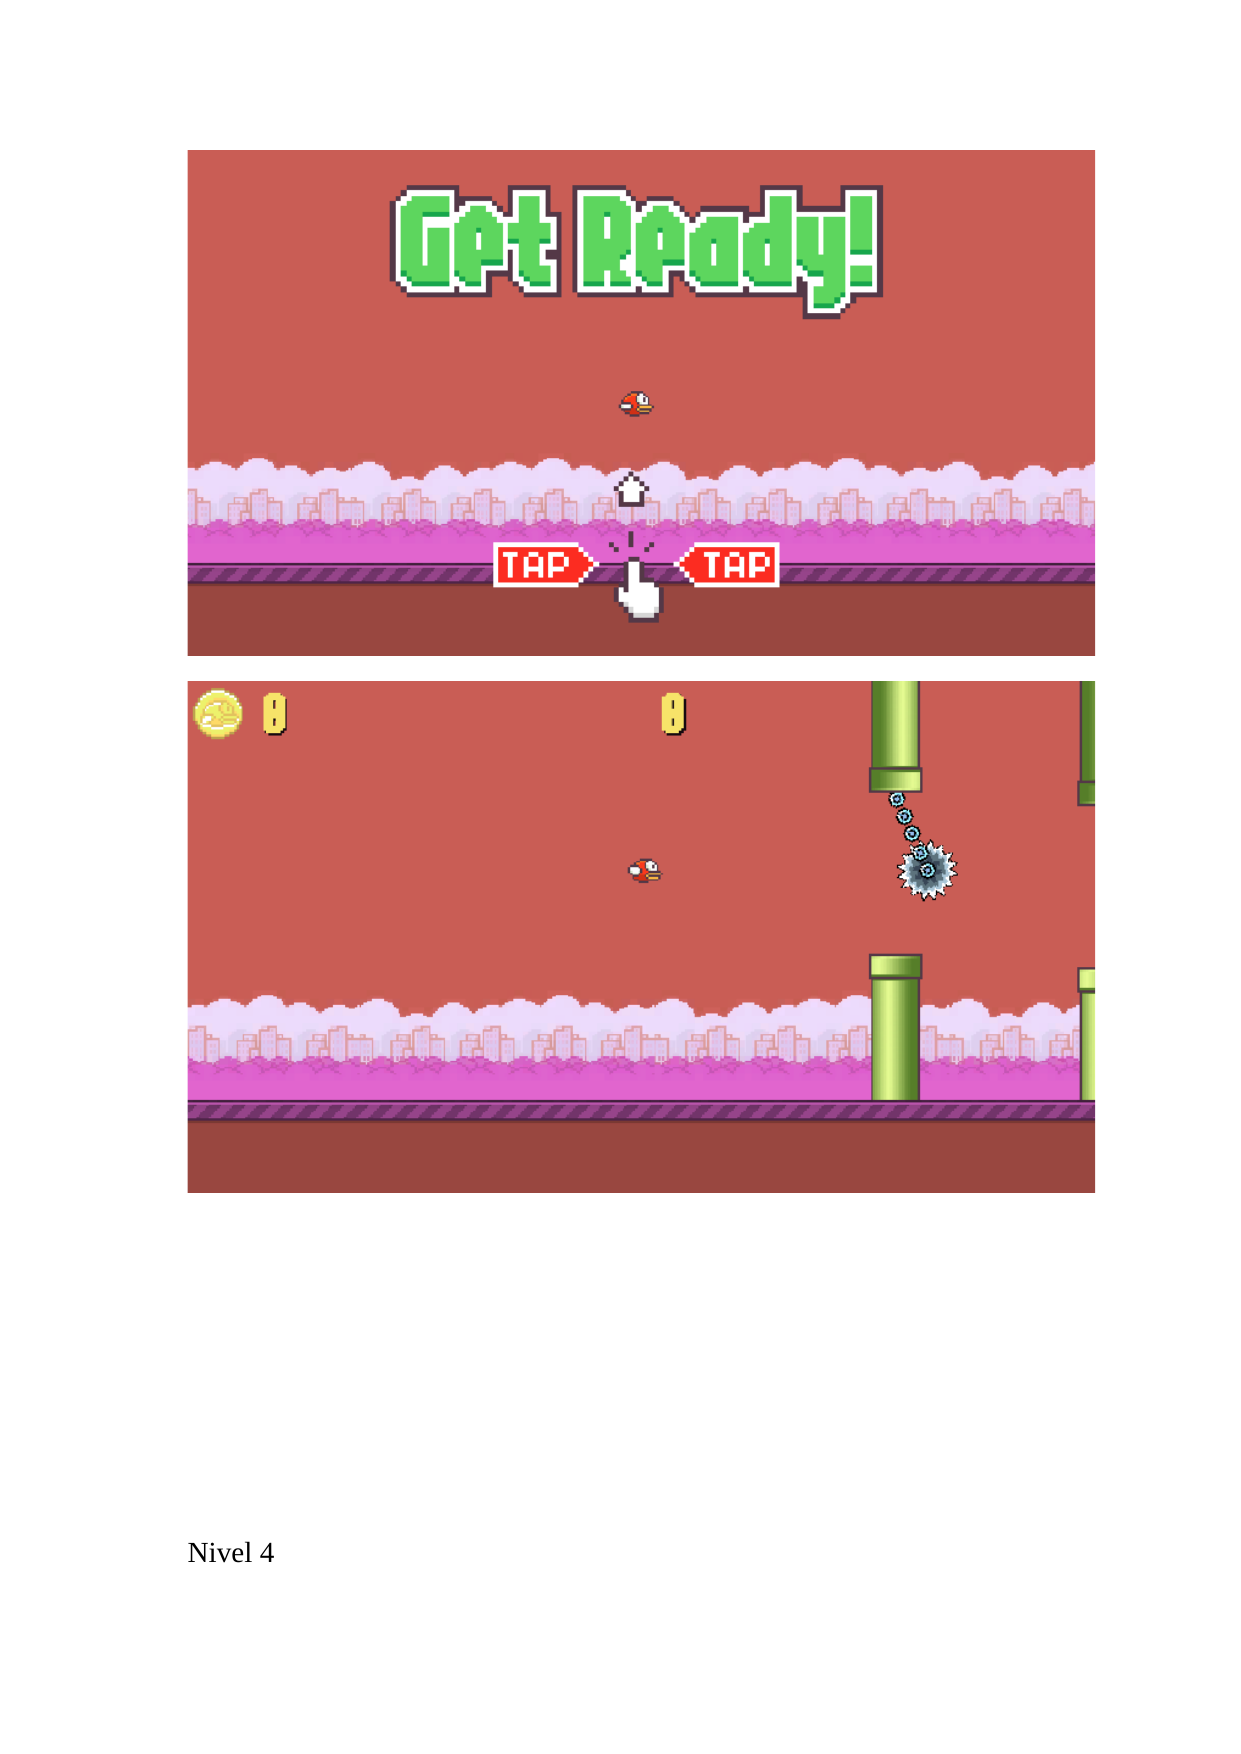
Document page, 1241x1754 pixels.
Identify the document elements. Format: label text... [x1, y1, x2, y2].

text Nivel 4 [187, 1535, 1053, 1568]
picture [187, 681, 1096, 1193]
picture [187, 150, 1096, 656]
